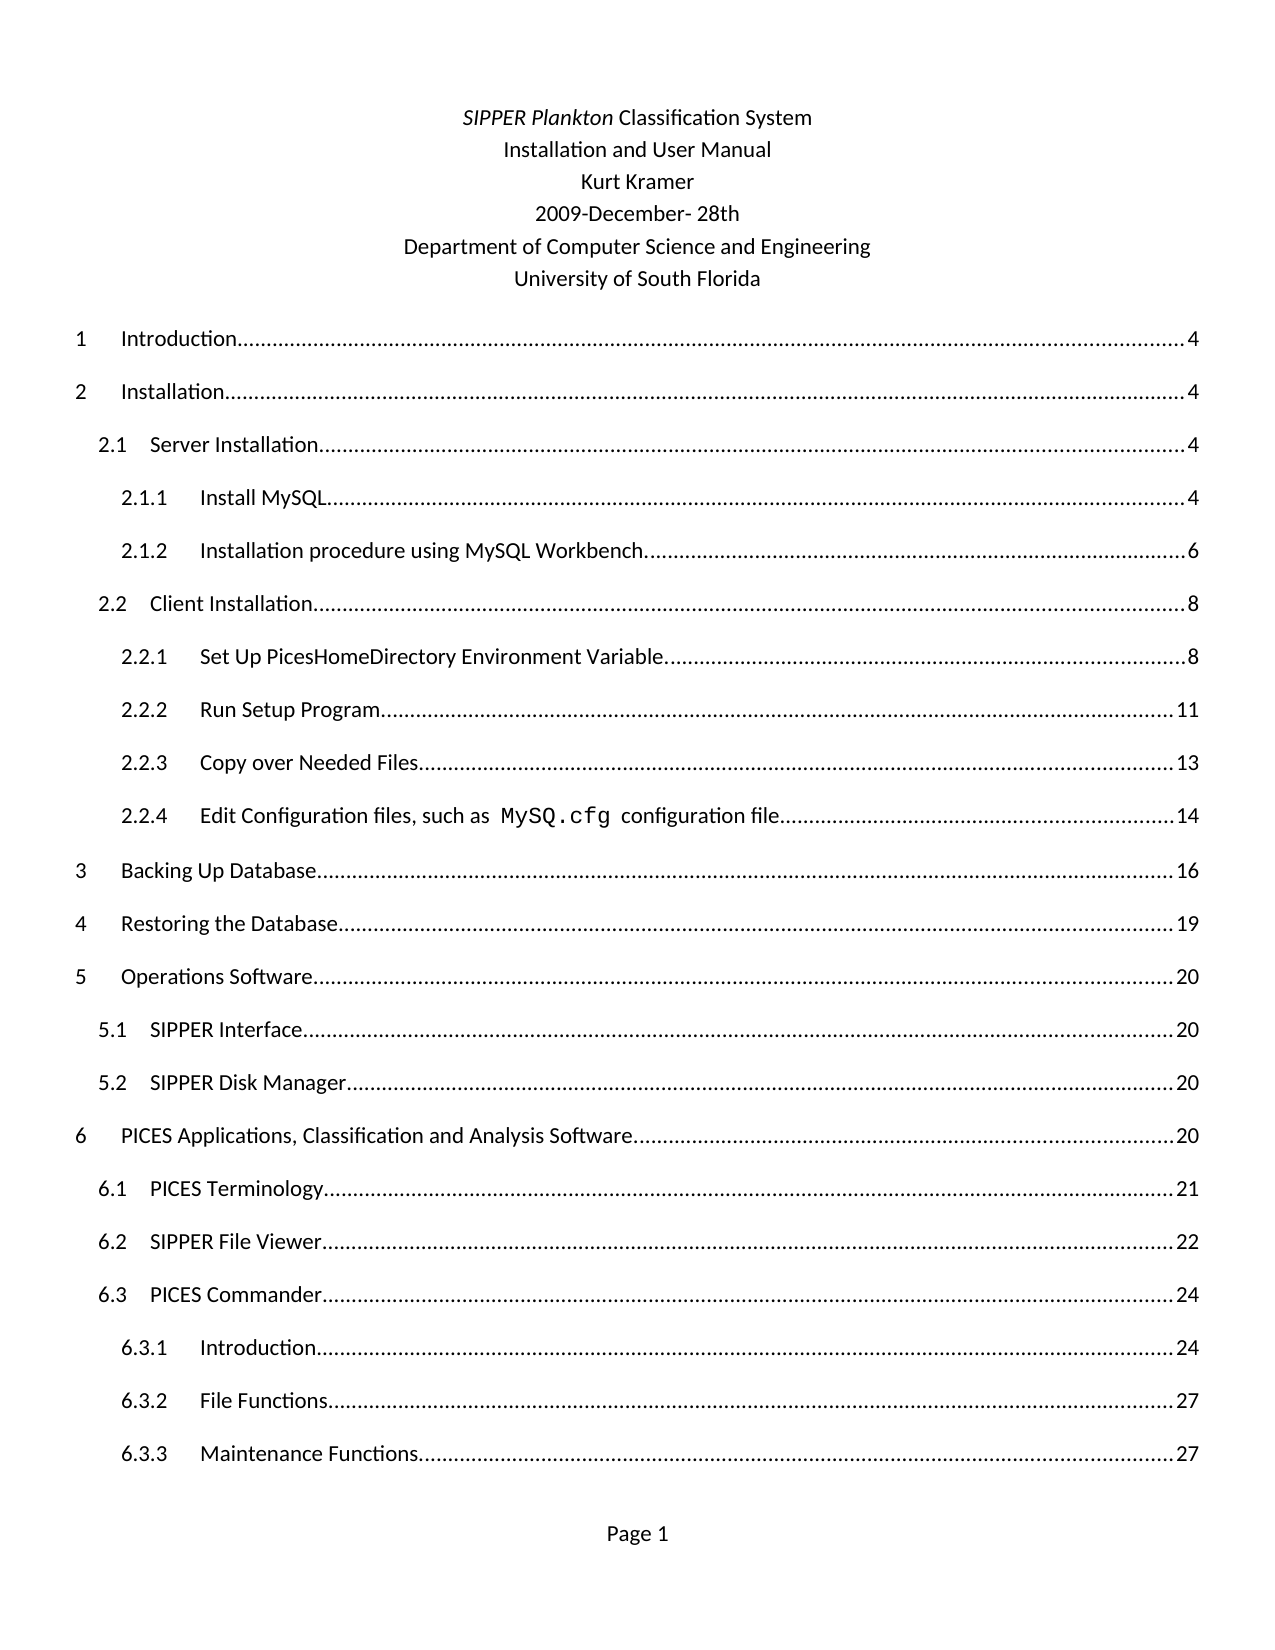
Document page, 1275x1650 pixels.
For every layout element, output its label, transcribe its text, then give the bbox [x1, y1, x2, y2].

text 2.1 Server Installation. 4 [98, 430, 1200, 458]
text 2.1.1 Install MySQL. 4 [121, 483, 1200, 511]
text 6.3.2 File Functions. 27 [121, 1386, 1200, 1414]
text 5.2 SIPPER Disk Manager. 20 [98, 1068, 1200, 1096]
text 1 Introduction 4 [75, 324, 1200, 352]
text 2009-December- 28th [75, 199, 1200, 228]
text 5 Operations Software. 20 [75, 962, 1200, 990]
text Kurt Kramer [75, 167, 1200, 195]
text SIPPER Plankton Classification System [75, 103, 1200, 131]
text 4 Restoring the Database 19 [75, 909, 1200, 937]
text 2.1.2 Installation procedure using MySQL Workbench. 6 [121, 536, 1200, 564]
text 2.2.2 Run Setup Program. 11 [121, 695, 1200, 723]
text Installation and User Manual [75, 135, 1200, 163]
text 2 Installation. 4 [75, 377, 1200, 405]
text 5.1 SIPPER Interface. 20 [98, 1015, 1200, 1043]
text 6.1 PICES Terminology. 21 [98, 1174, 1200, 1202]
text 6.3.3 Maintenance Functions. 27 [121, 1439, 1200, 1467]
text 2.2.4 Edit Configuration files, such as MySQ.cfg configuration file. 14 [121, 801, 1200, 831]
text 6.3.1 Introduction. 24 [121, 1333, 1200, 1361]
text 2.2.1 Set Up PicesHomeDirectory Environment Variable. 8 [121, 642, 1200, 670]
text 6.2 SIPPER File Viewer 22 [98, 1227, 1200, 1255]
text 6 PICES Applications, Classification and Analysis Software. 20 [75, 1121, 1200, 1149]
text 6.3 PICES Commander. 24 [98, 1280, 1200, 1308]
text 2.2 Client Installation. 8 [98, 589, 1200, 617]
text 3 Backing Up Database. 16 [75, 856, 1200, 884]
text 2.2.3 Copy over Needed Files. 13 [121, 748, 1200, 776]
text Department of Computer Science and Engineering [75, 232, 1200, 260]
